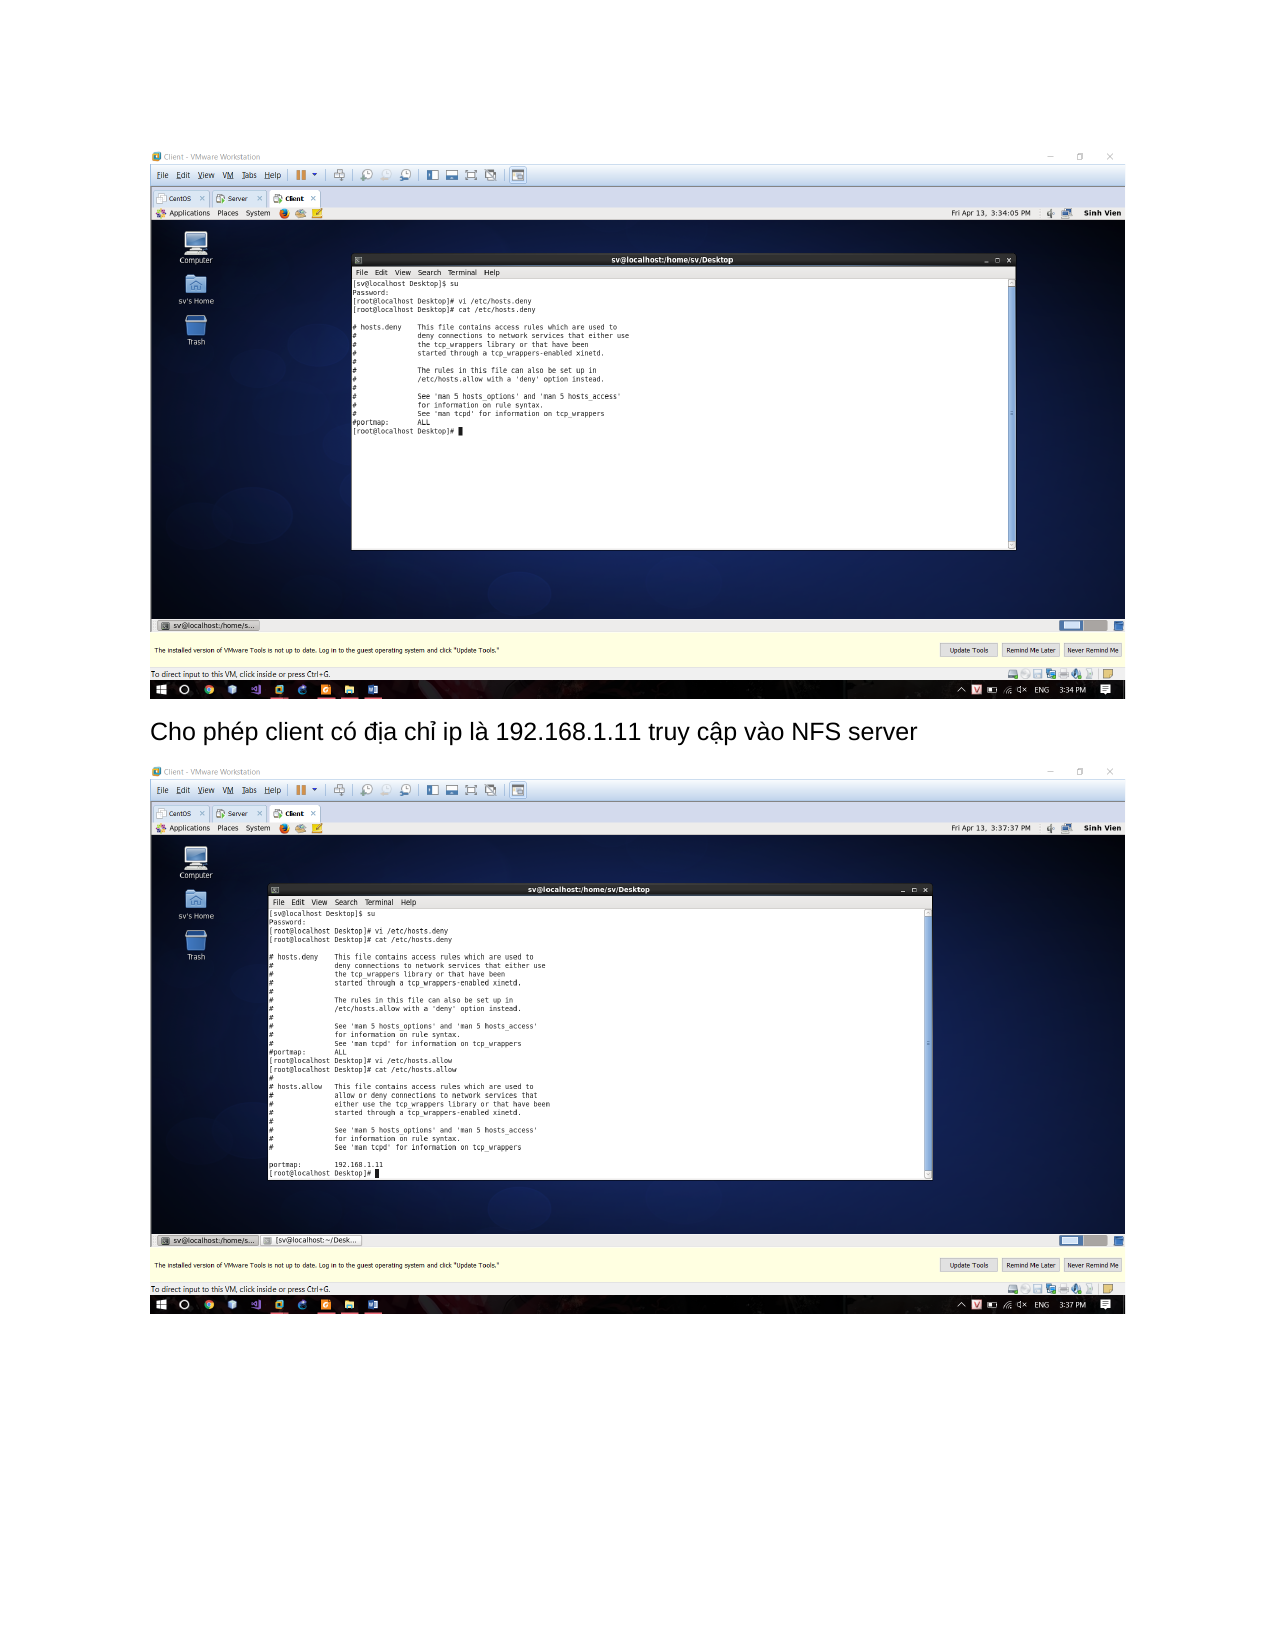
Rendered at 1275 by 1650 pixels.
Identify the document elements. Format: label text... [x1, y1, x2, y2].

text Cho phép client có địa chỉ ip là 192.168.1.11 truy cập vào NFS server [150, 717, 1125, 746]
picture [150, 765, 1125, 1314]
picture [150, 150, 1125, 699]
